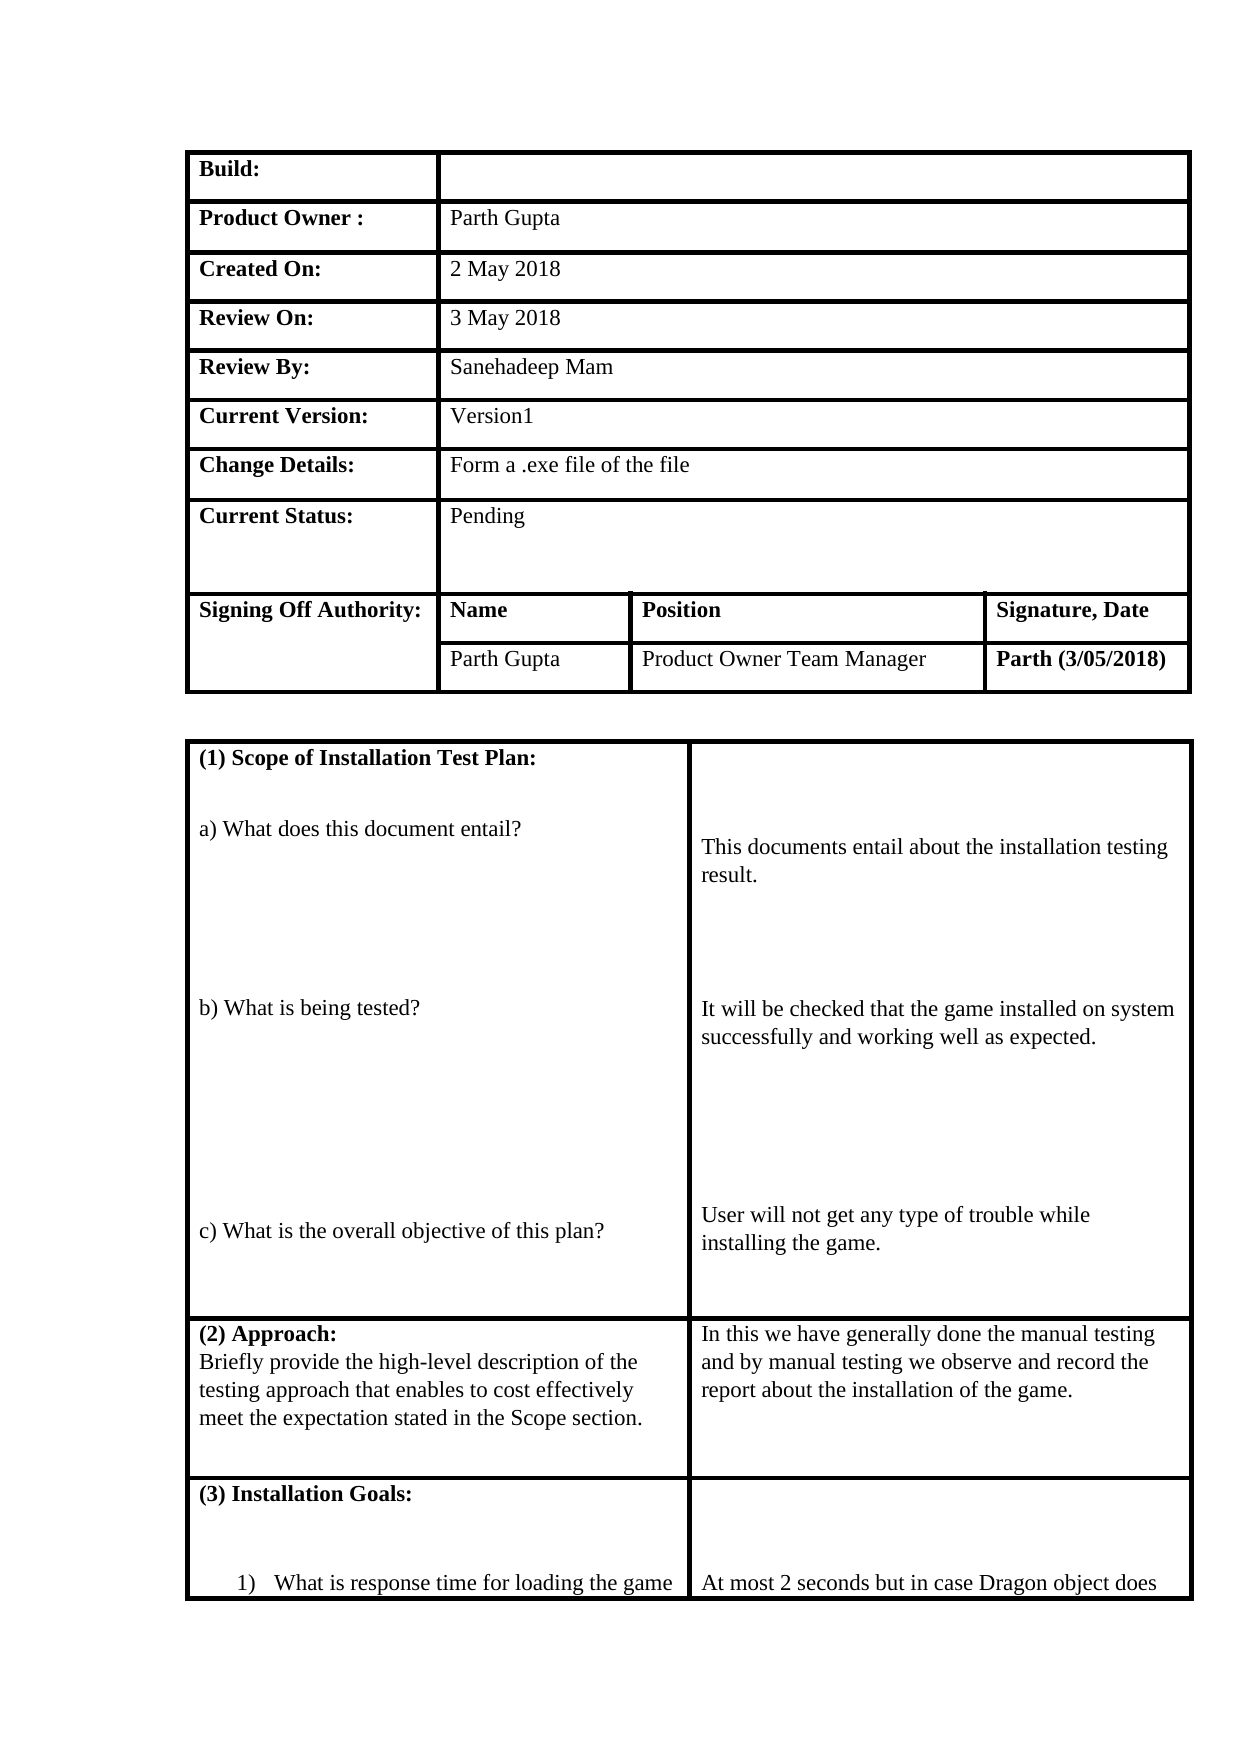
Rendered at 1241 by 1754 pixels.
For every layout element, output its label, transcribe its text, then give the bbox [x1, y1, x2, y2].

table_cell Sanehadeep Mam [441, 353, 1187, 397]
table_cell Signature, Date [987, 596, 1187, 641]
table_cell Parth (3/05/2018) [987, 645, 1187, 689]
table_cell Parth Gupta [441, 645, 628, 689]
table_cell Current Status: [190, 502, 436, 591]
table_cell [190, 1480, 687, 1596]
table_cell (2) Approach: Briefly provide the high-level description of the testing approach that enables to cost effectively meet the expectation stated in the Scope section. [190, 1321, 687, 1476]
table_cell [692, 1480, 1189, 1596]
table_header This documents entail about the installation testing result. It will be checked that the game installed on system successfully and working well as expected. User will not get any type of trouble while installing the game. [692, 744, 1189, 1316]
table_cell Version1 [441, 402, 1187, 446]
table_cell Name [441, 596, 628, 641]
table_cell Change Details: [190, 451, 436, 498]
table_cell In this we have generally done the manual testing and by manual testing we observe and record the report about the installation of the game. [692, 1321, 1189, 1476]
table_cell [190, 155, 436, 199]
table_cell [441, 155, 1187, 199]
table_cell Product Owner : [190, 204, 436, 250]
table_cell 2 May 2018 [441, 255, 1187, 299]
table_cell Pending [441, 502, 1187, 591]
table_cell Created On: [190, 255, 436, 299]
table_cell Parth Gupta [441, 204, 1187, 250]
table_cell Position [633, 596, 983, 641]
table_cell 3 May 2018 [441, 304, 1187, 348]
table_header (1) Scope of Installation Test Plan: a) What does this document entail? b) What is being tested? c) What is the overall objective of this plan? [190, 744, 687, 1316]
table_cell Review By: [190, 353, 436, 397]
table_cell Signing Off Authority: [190, 596, 436, 689]
table_cell Current Version: [190, 402, 436, 446]
table_cell Form a .exe file of the file [441, 451, 1187, 498]
table_cell Product Owner Team Manager [633, 645, 983, 689]
table_cell Review On: [190, 304, 436, 348]
